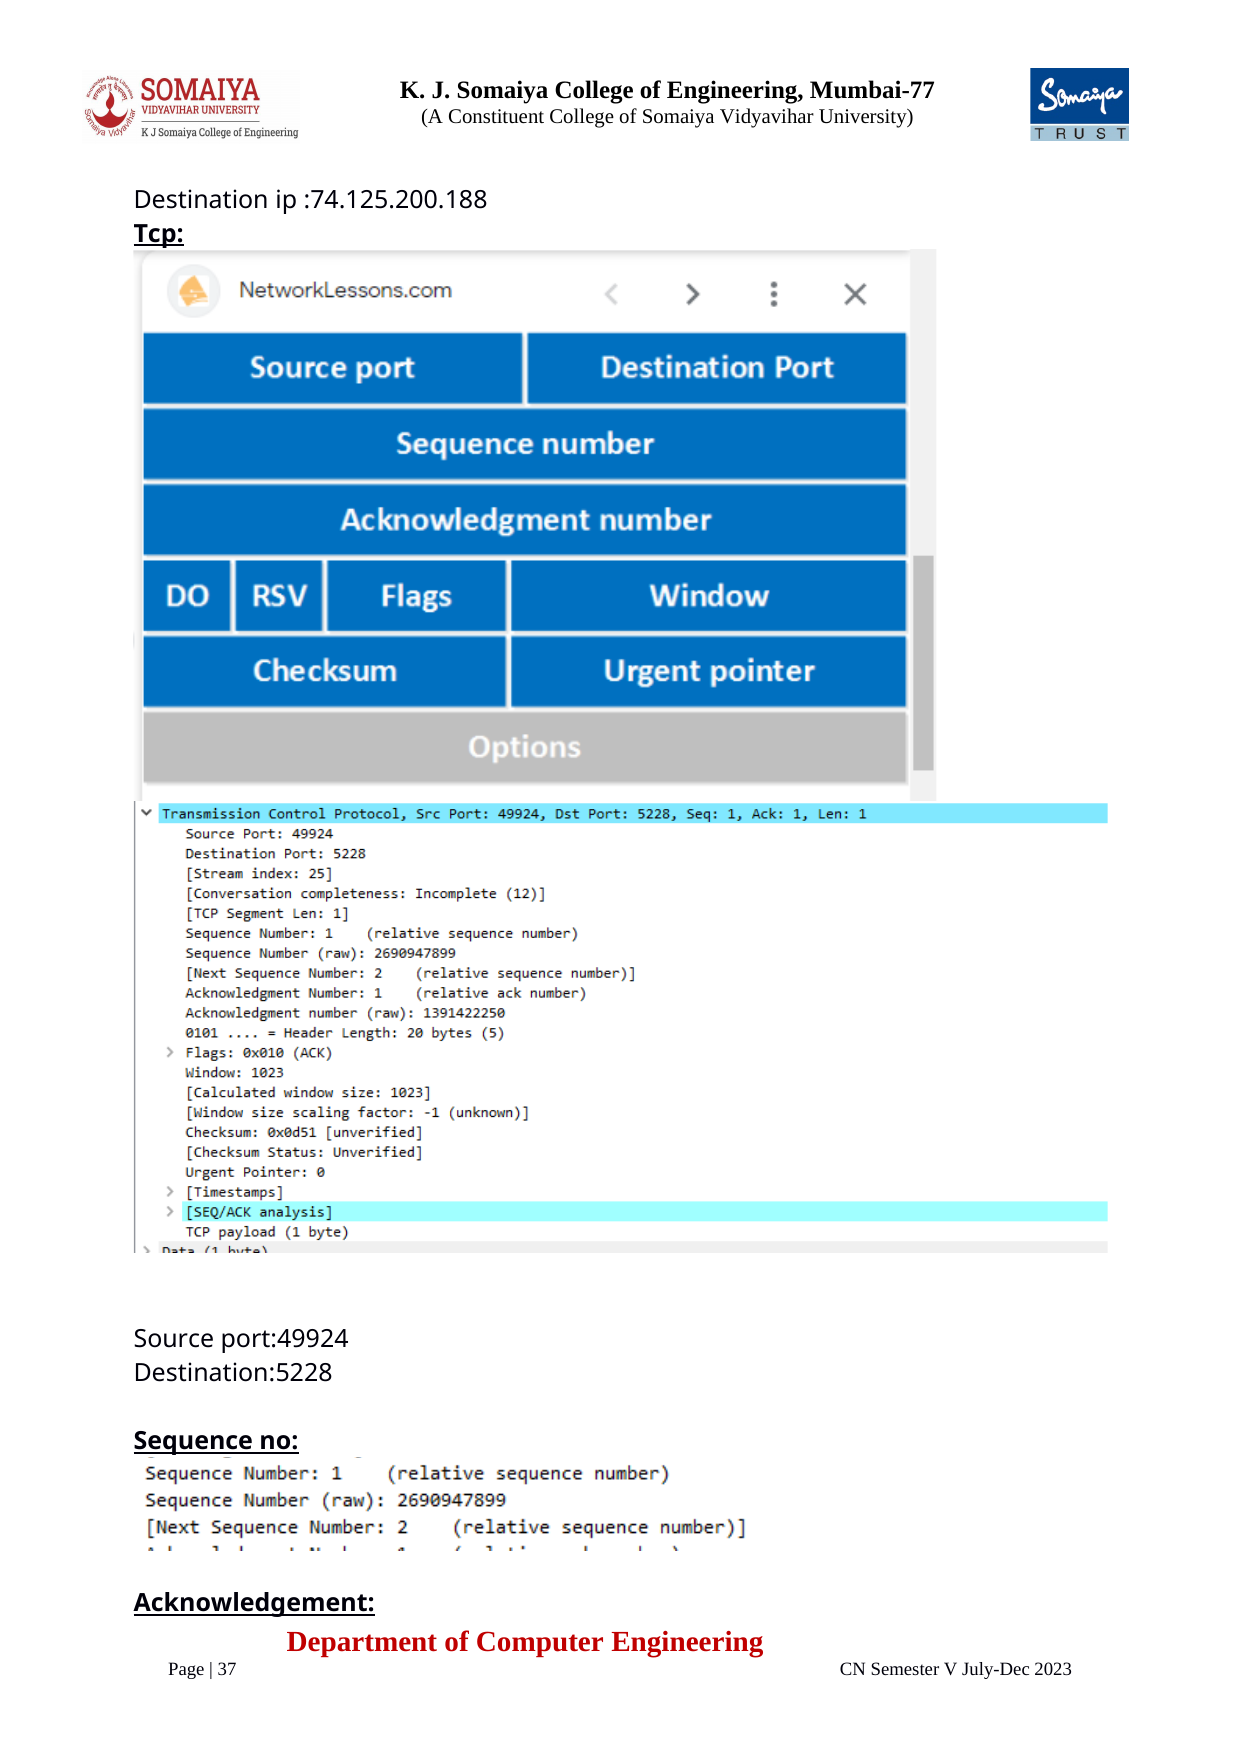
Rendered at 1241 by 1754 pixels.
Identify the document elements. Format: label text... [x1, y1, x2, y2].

text Destination ip :74.125.200.188 [133, 182, 1107, 216]
picture [133, 1457, 785, 1551]
text Source port:49924 [133, 1321, 1107, 1355]
picture [133, 249, 1108, 1253]
text Destination:5228 [133, 1355, 1107, 1389]
text Sequence no: [133, 1423, 1107, 1457]
text Acknowledgement: [133, 1585, 1107, 1619]
picture [81, 70, 300, 144]
text Tcp: [133, 216, 1107, 250]
